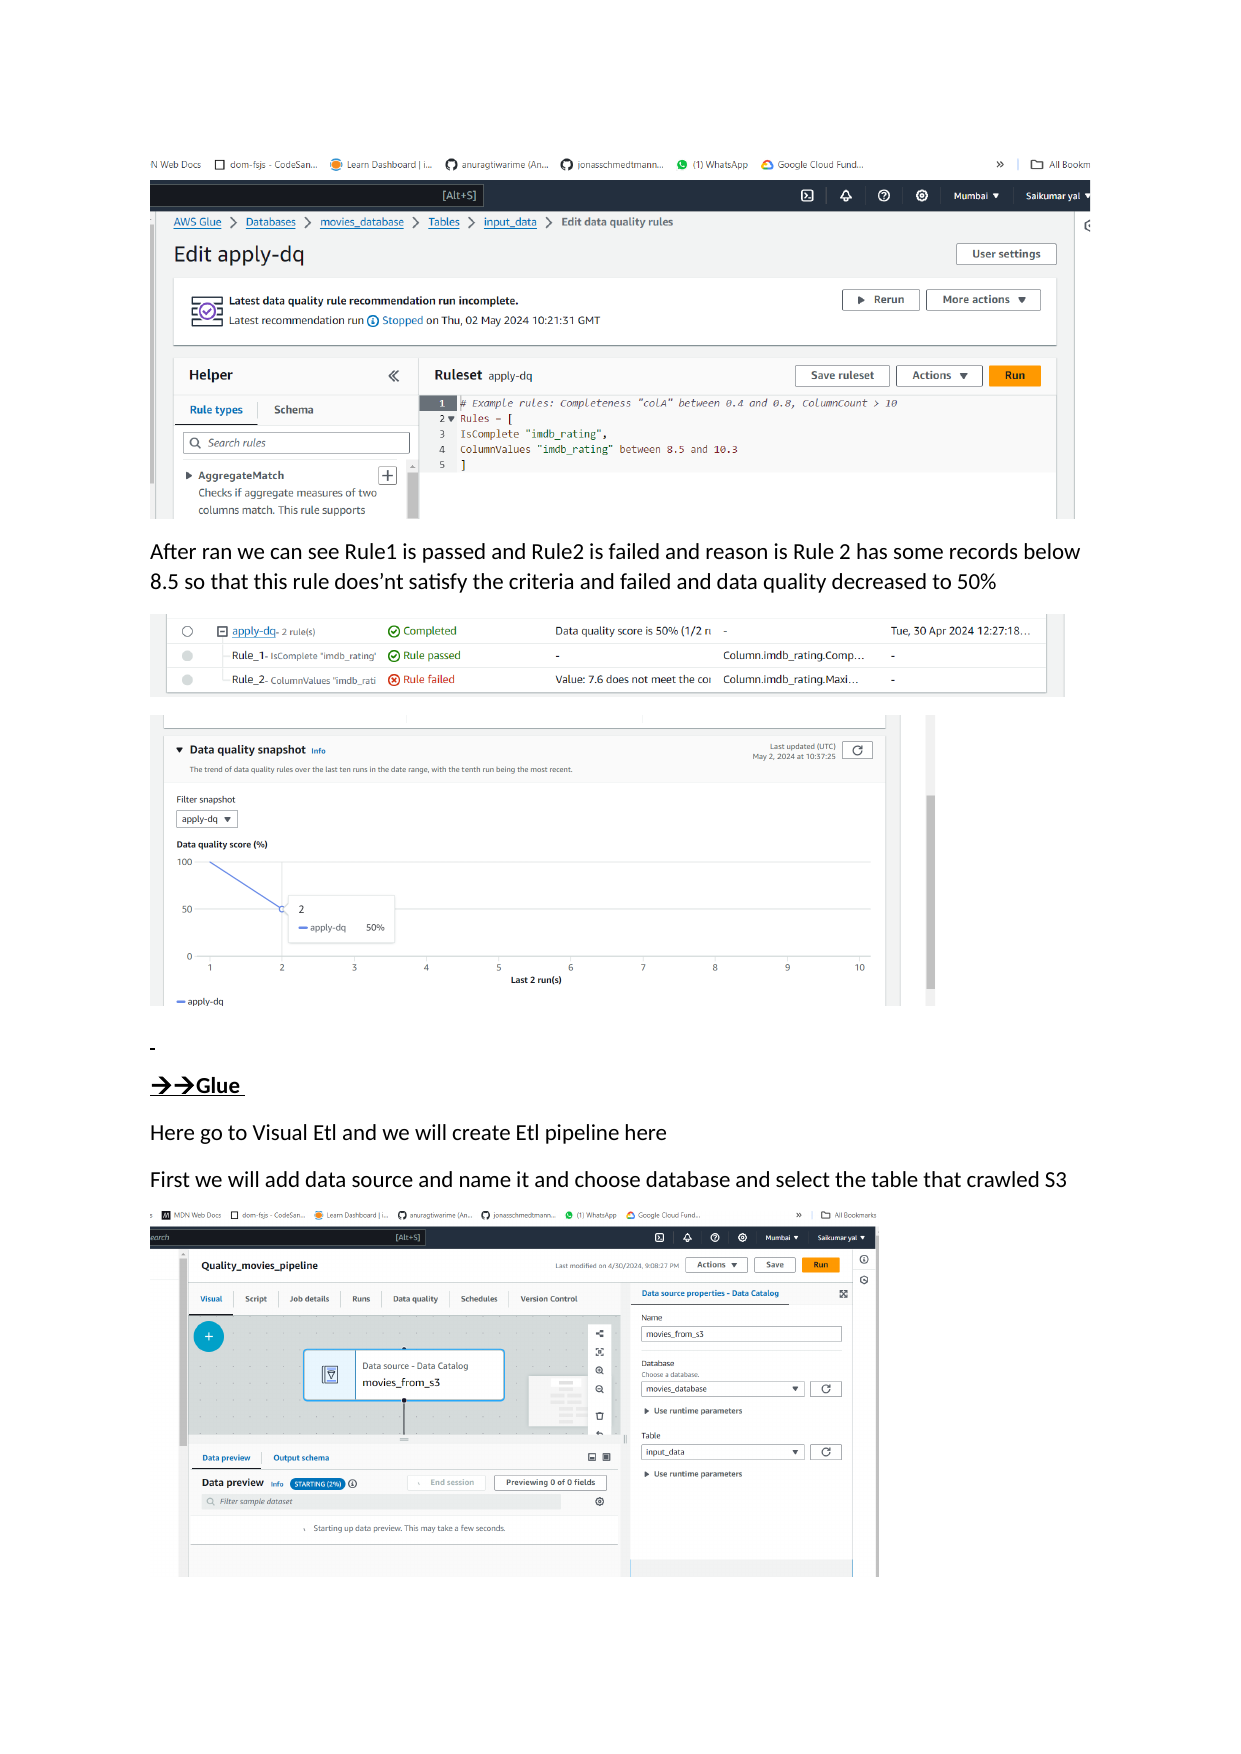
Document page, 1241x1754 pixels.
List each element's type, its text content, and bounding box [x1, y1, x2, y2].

picture [150, 1211, 879, 1577]
text First we will add data source and name it and choose database and select the table that crawled S3 [150, 1165, 1090, 1193]
picture [150, 715, 936, 1006]
text Here go to Visual Etl and we will create Etl pipeline here [150, 1118, 1090, 1146]
picture [150, 614, 1091, 697]
picture [150, 150, 1091, 519]
text Glue [150, 1071, 1090, 1099]
text After ran we can see Rule1 is passed and Rule2 is failed and reason is Rule 2 has some records below 8.5 so that this rule does’nt satisfy the criteria and failed and data quality decreased to 50% [150, 537, 1090, 595]
